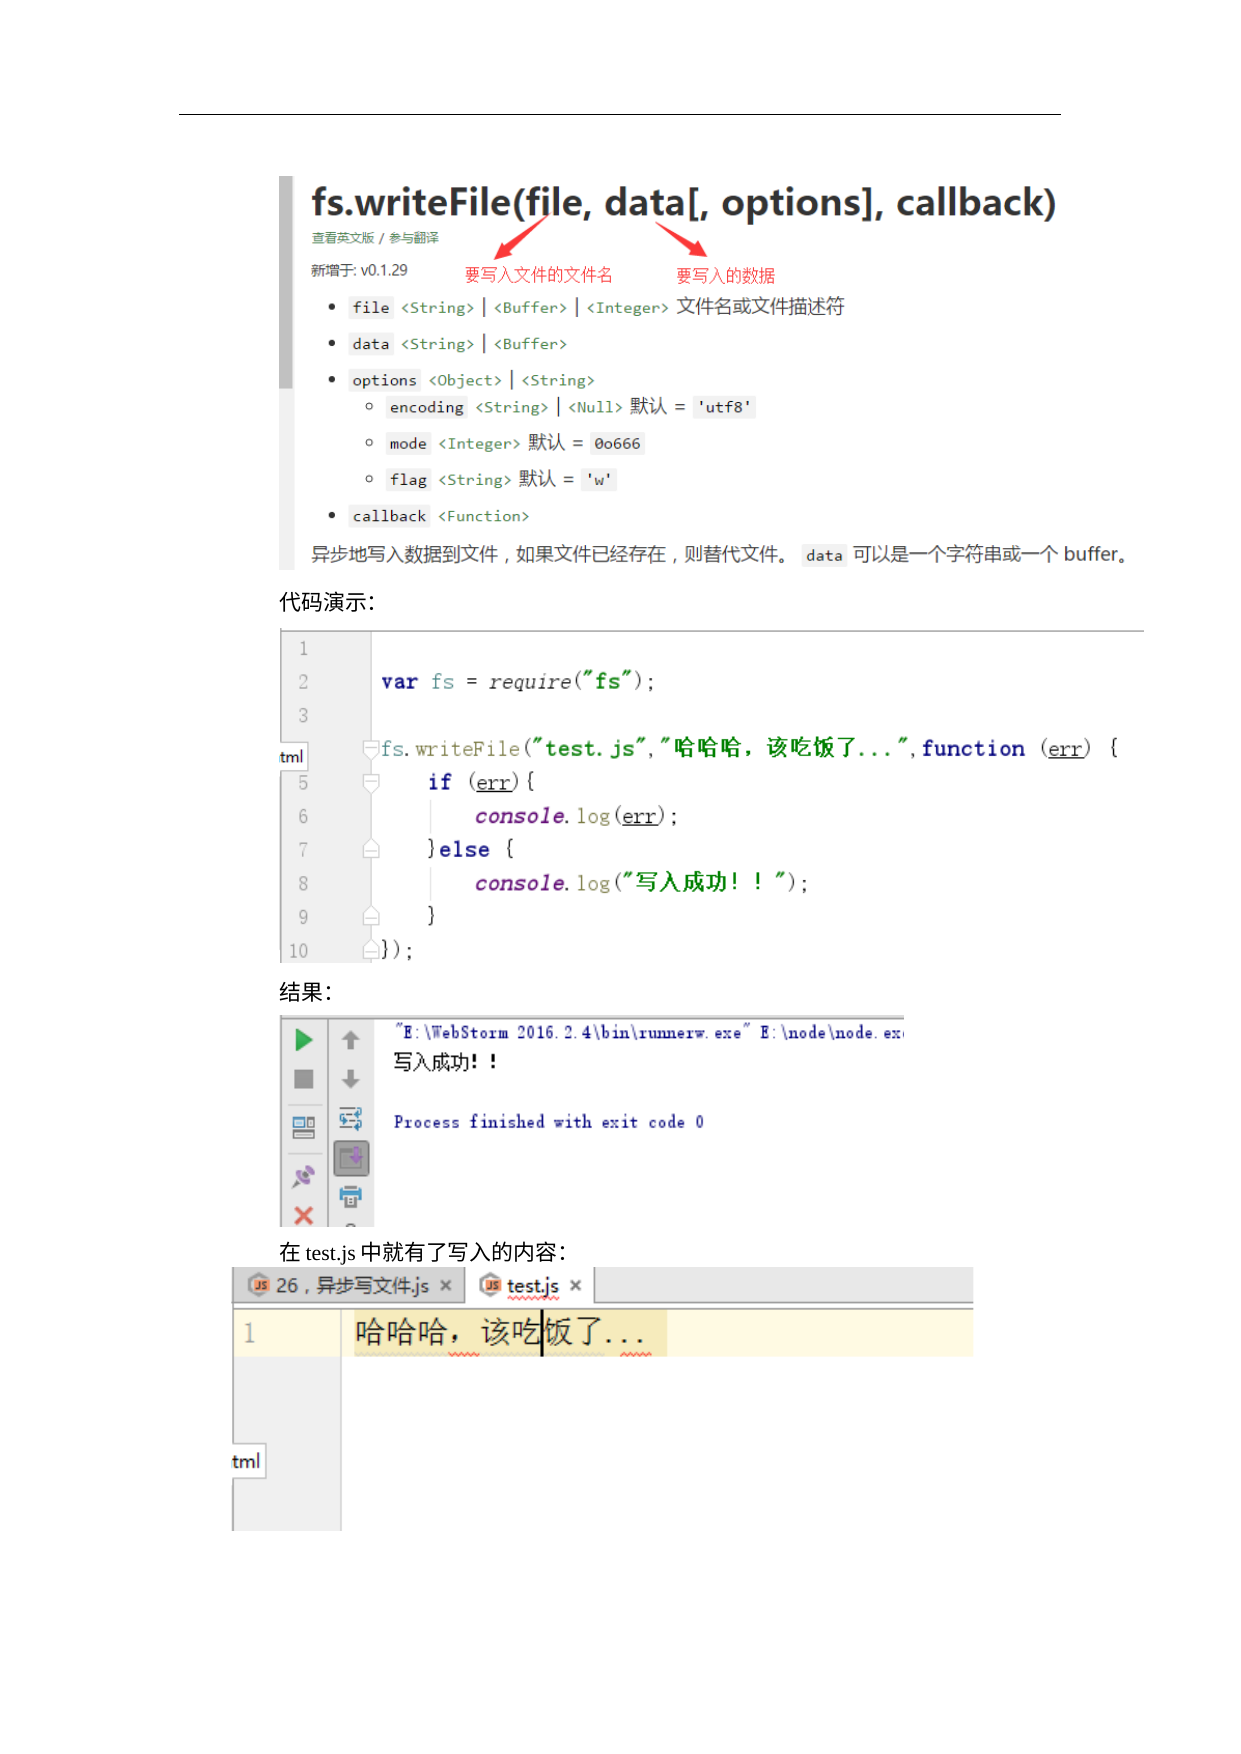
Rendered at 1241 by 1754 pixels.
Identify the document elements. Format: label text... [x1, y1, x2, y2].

text 结果： [187, 974, 1053, 1007]
picture [279, 1015, 904, 1227]
picture [231, 1267, 974, 1531]
text 代码演示： [187, 584, 1053, 617]
picture [279, 628, 1144, 963]
picture [279, 176, 1144, 570]
